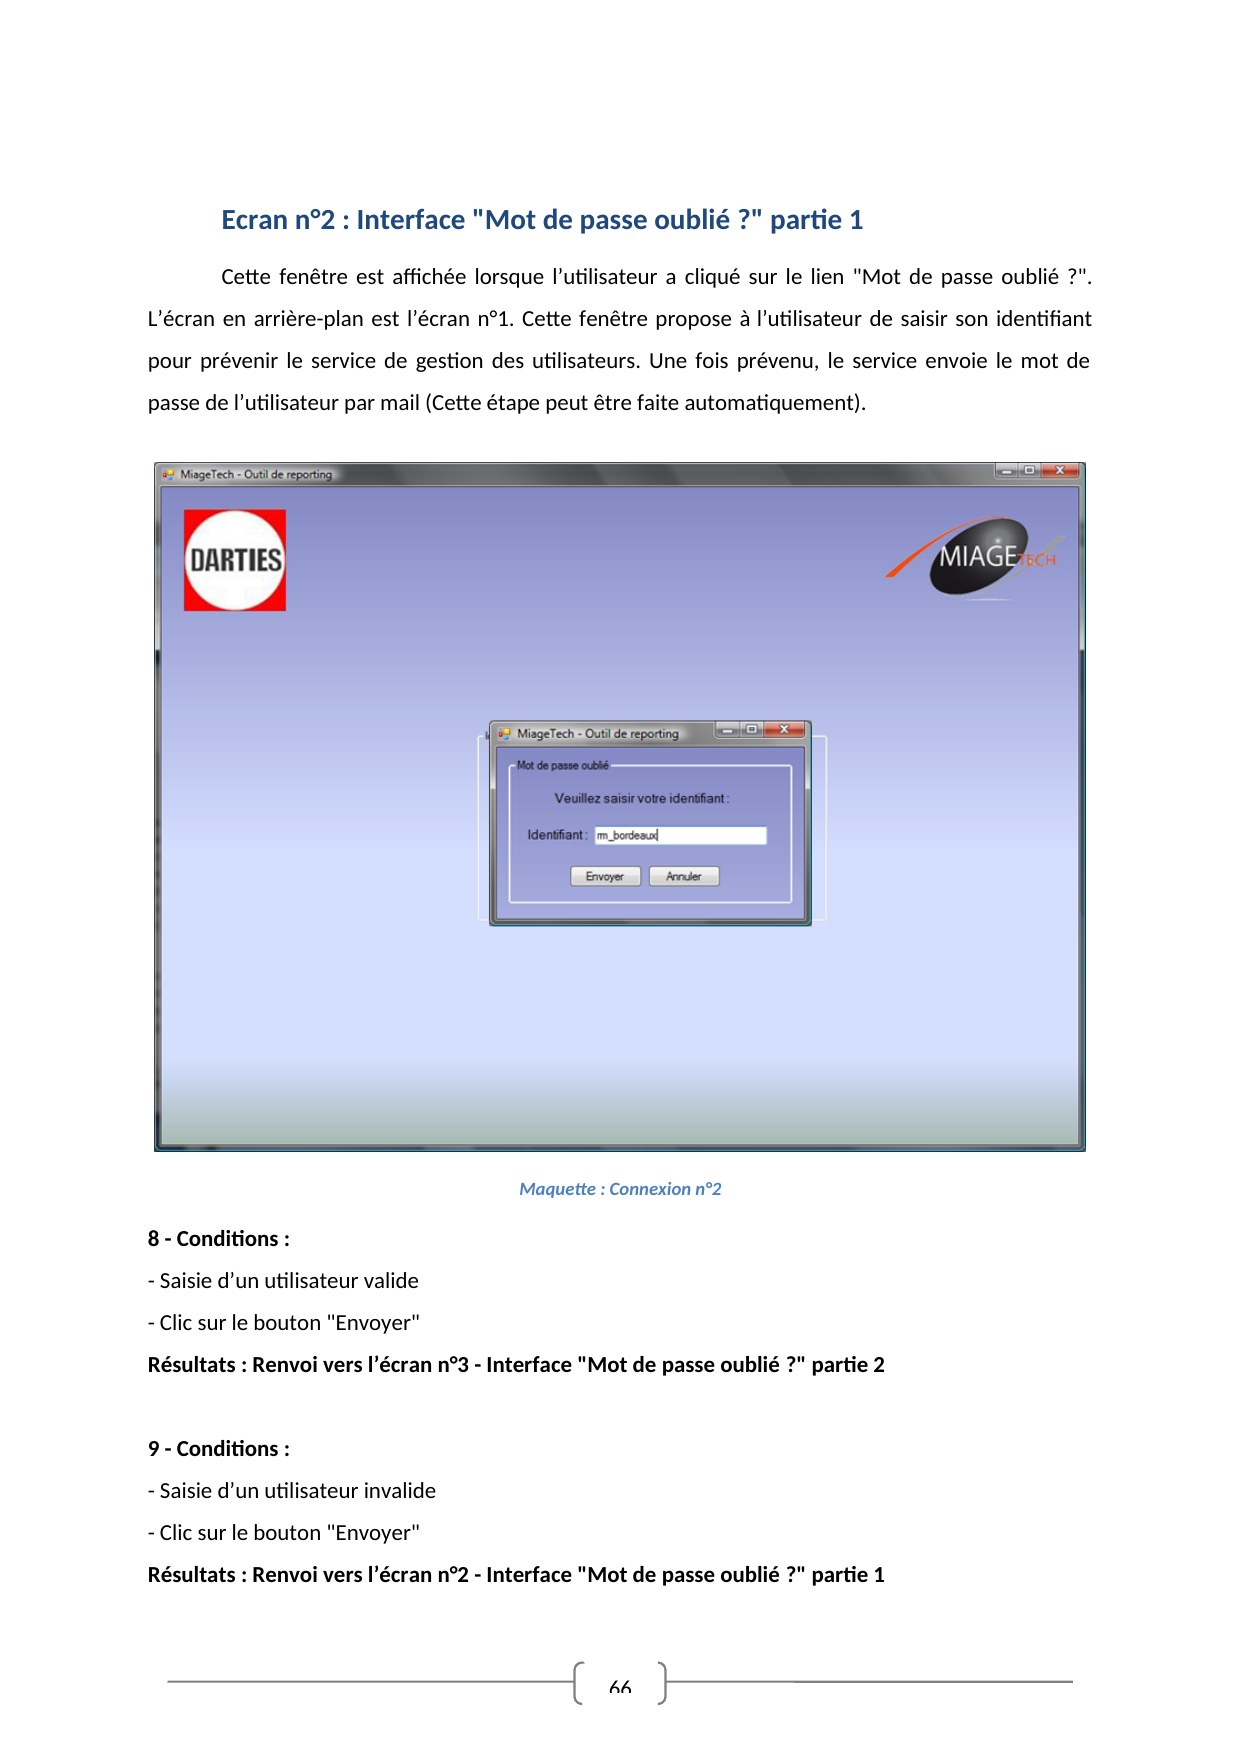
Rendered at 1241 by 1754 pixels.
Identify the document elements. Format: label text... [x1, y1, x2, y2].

text Ecran n°2 : Interface "Mot de passe oublié ?" partie 1 [148, 201, 1092, 236]
text Maquette : Connexion n°2 [148, 1177, 1092, 1200]
text 8 - Conditions : [148, 1224, 1092, 1252]
text Cette fenêtre est affichée lorsque l’utilisateur a cliqué sur le lien "Mot de passe oublié ?". L’écran en arrière-plan est l’écran n°1. Cette fenêtre propose à l’utilisateur de saisir son identifiant pour prévenir le service de gestion des utilisateurs. Une fois prévenu, le service envoie le mot de passe de l’utilisateur par mail (Cette étape peut être faite automatiquement). [148, 262, 1092, 416]
text - Saisie d’un utilisateur invalide [148, 1476, 1092, 1504]
text 9 - Conditions : [148, 1434, 1092, 1462]
text - Clic sur le bouton "Envoyer" [148, 1518, 1092, 1546]
text - Clic sur le bouton "Envoyer" [148, 1308, 1092, 1336]
picture [154, 462, 1086, 1152]
text Résultats : Renvoi vers l’écran n°2 - Interface "Mot de passe oublié ?" partie 1 [148, 1560, 1092, 1588]
text - Saisie d’un utilisateur valide [148, 1266, 1092, 1294]
text Résultats : Renvoi vers l’écran n°3 - Interface "Mot de passe oublié ?" partie 2 [148, 1350, 1092, 1378]
